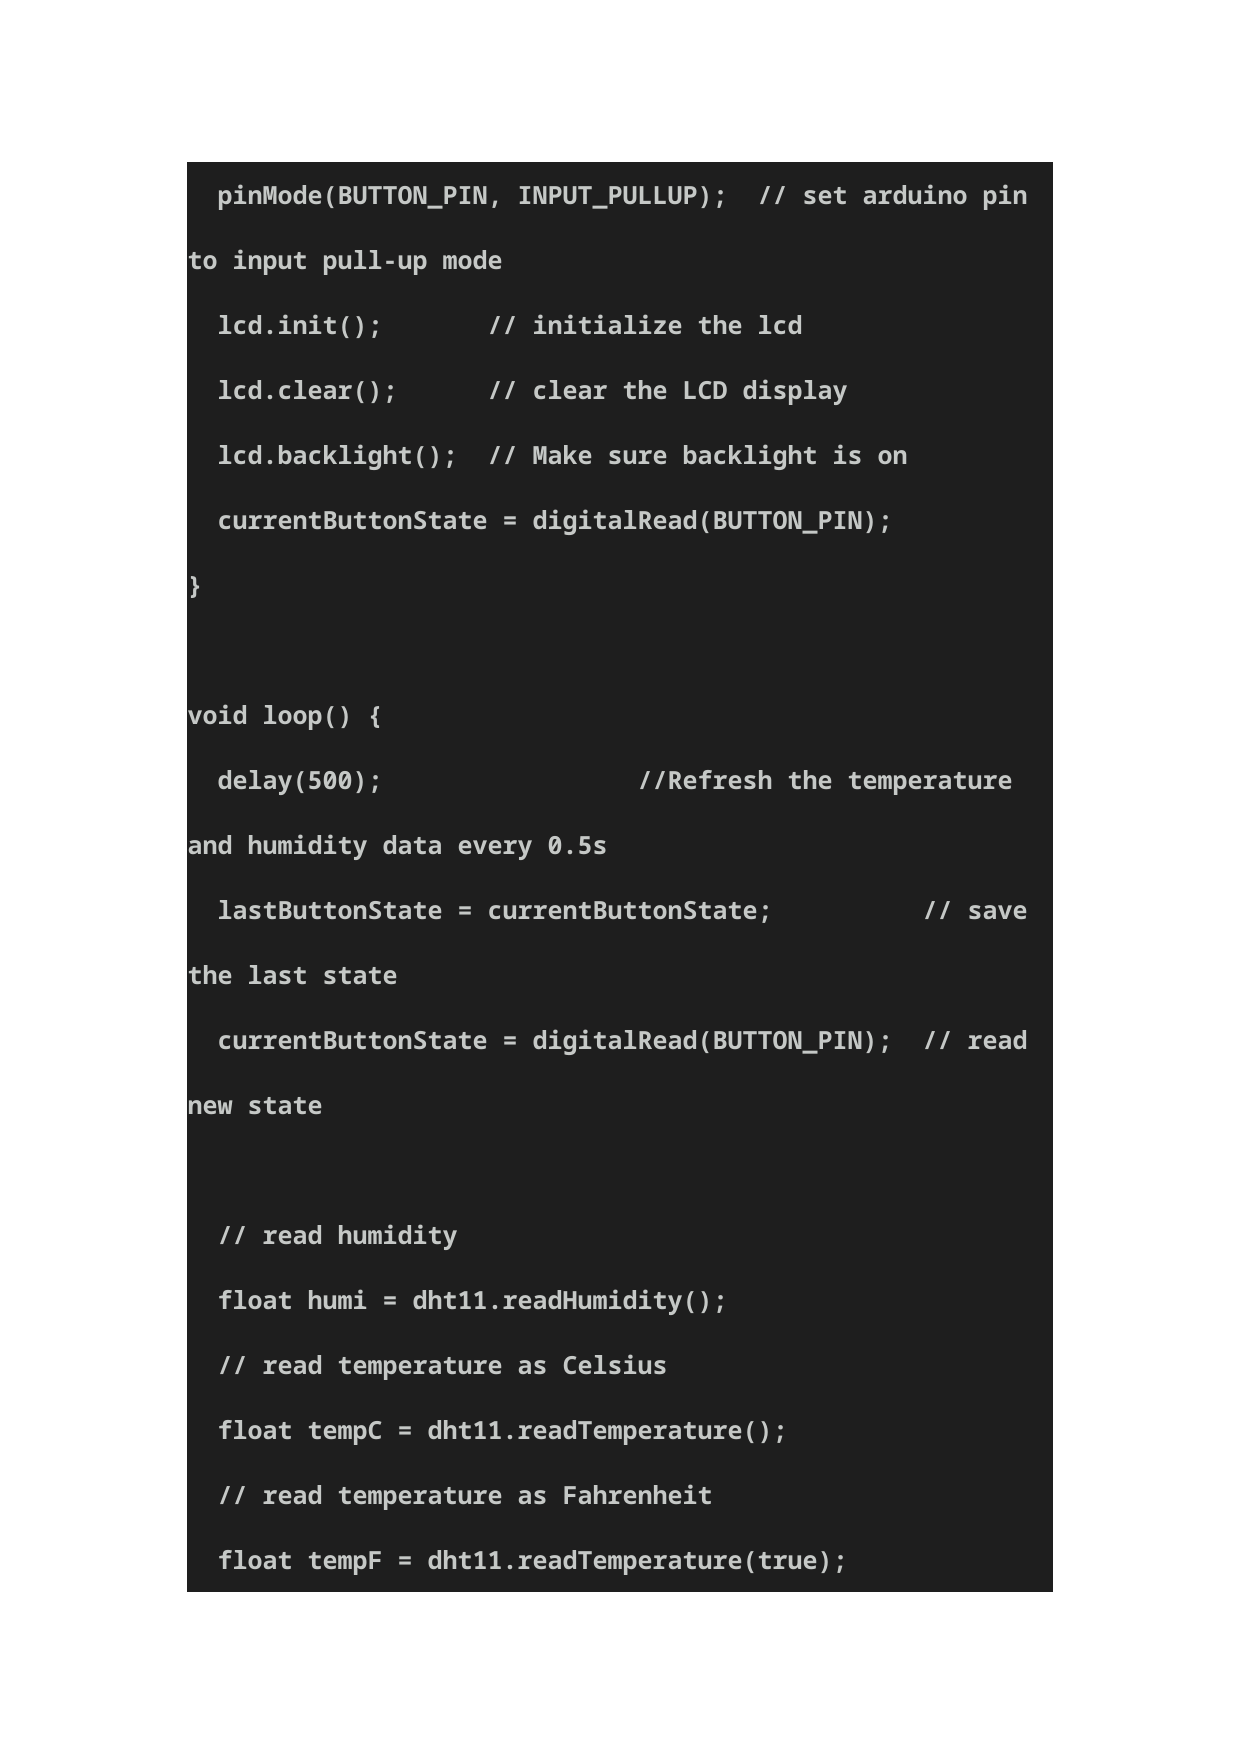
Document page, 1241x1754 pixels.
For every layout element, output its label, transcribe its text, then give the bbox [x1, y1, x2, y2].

text } [187, 552, 1053, 617]
text float humi = dht11.readHumidity(); [187, 1267, 1053, 1332]
text // read temperature as Fahrenheit [187, 1462, 1053, 1527]
text pinMode(BUTTON_PIN, INPUT_PULLUP); // set arduino pin to input pull-up mode [187, 162, 1053, 292]
text // read temperature as Celsius [187, 1332, 1053, 1397]
text lcd.clear(); // clear the LCD display [187, 357, 1053, 422]
text lcd.init(); // initialize the lcd [187, 292, 1053, 357]
text currentButtonState = digitalRead(BUTTON_PIN); [187, 487, 1053, 552]
text lcd.backlight(); // Make sure backlight is on [187, 422, 1053, 487]
text float tempC = dht11.readTemperature(); [187, 1397, 1053, 1462]
text currentButtonState = digitalRead(BUTTON_PIN); // read new state [187, 1007, 1053, 1137]
text lastButtonState = currentButtonState; // save the last state [187, 877, 1053, 1007]
text void loop() { [187, 682, 1053, 747]
text // read humidity [187, 1202, 1053, 1267]
text delay(500); //Refresh the temperature and humidity data every 0.5s [187, 747, 1053, 877]
text float tempF = dht11.readTemperature(true); [187, 1527, 1053, 1592]
